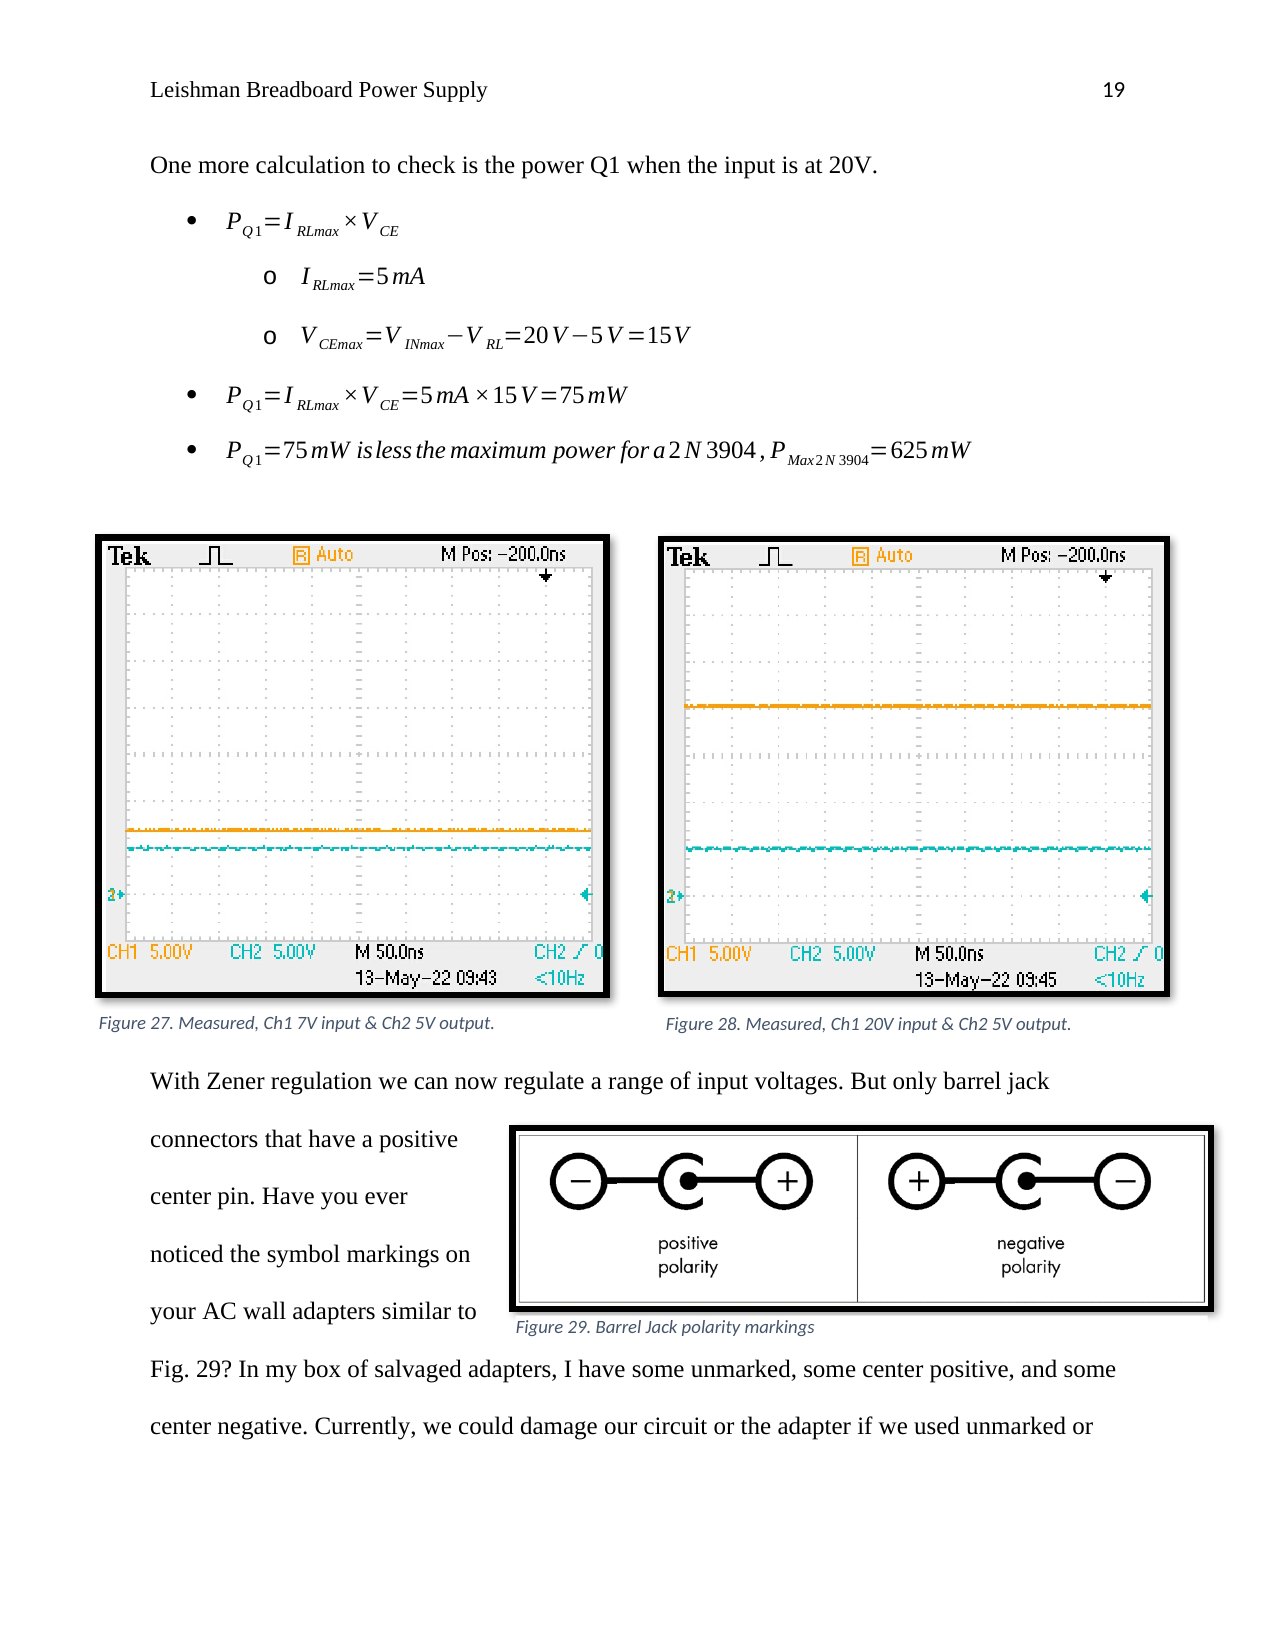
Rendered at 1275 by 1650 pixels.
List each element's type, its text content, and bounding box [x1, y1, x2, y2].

text One more calculation to check is the power Q1 when the input is at 20V. [150, 150, 1125, 179]
picture [664, 542, 1164, 991]
picture [516, 1131, 1208, 1306]
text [150, 549, 1125, 1440]
picture [102, 541, 603, 992]
